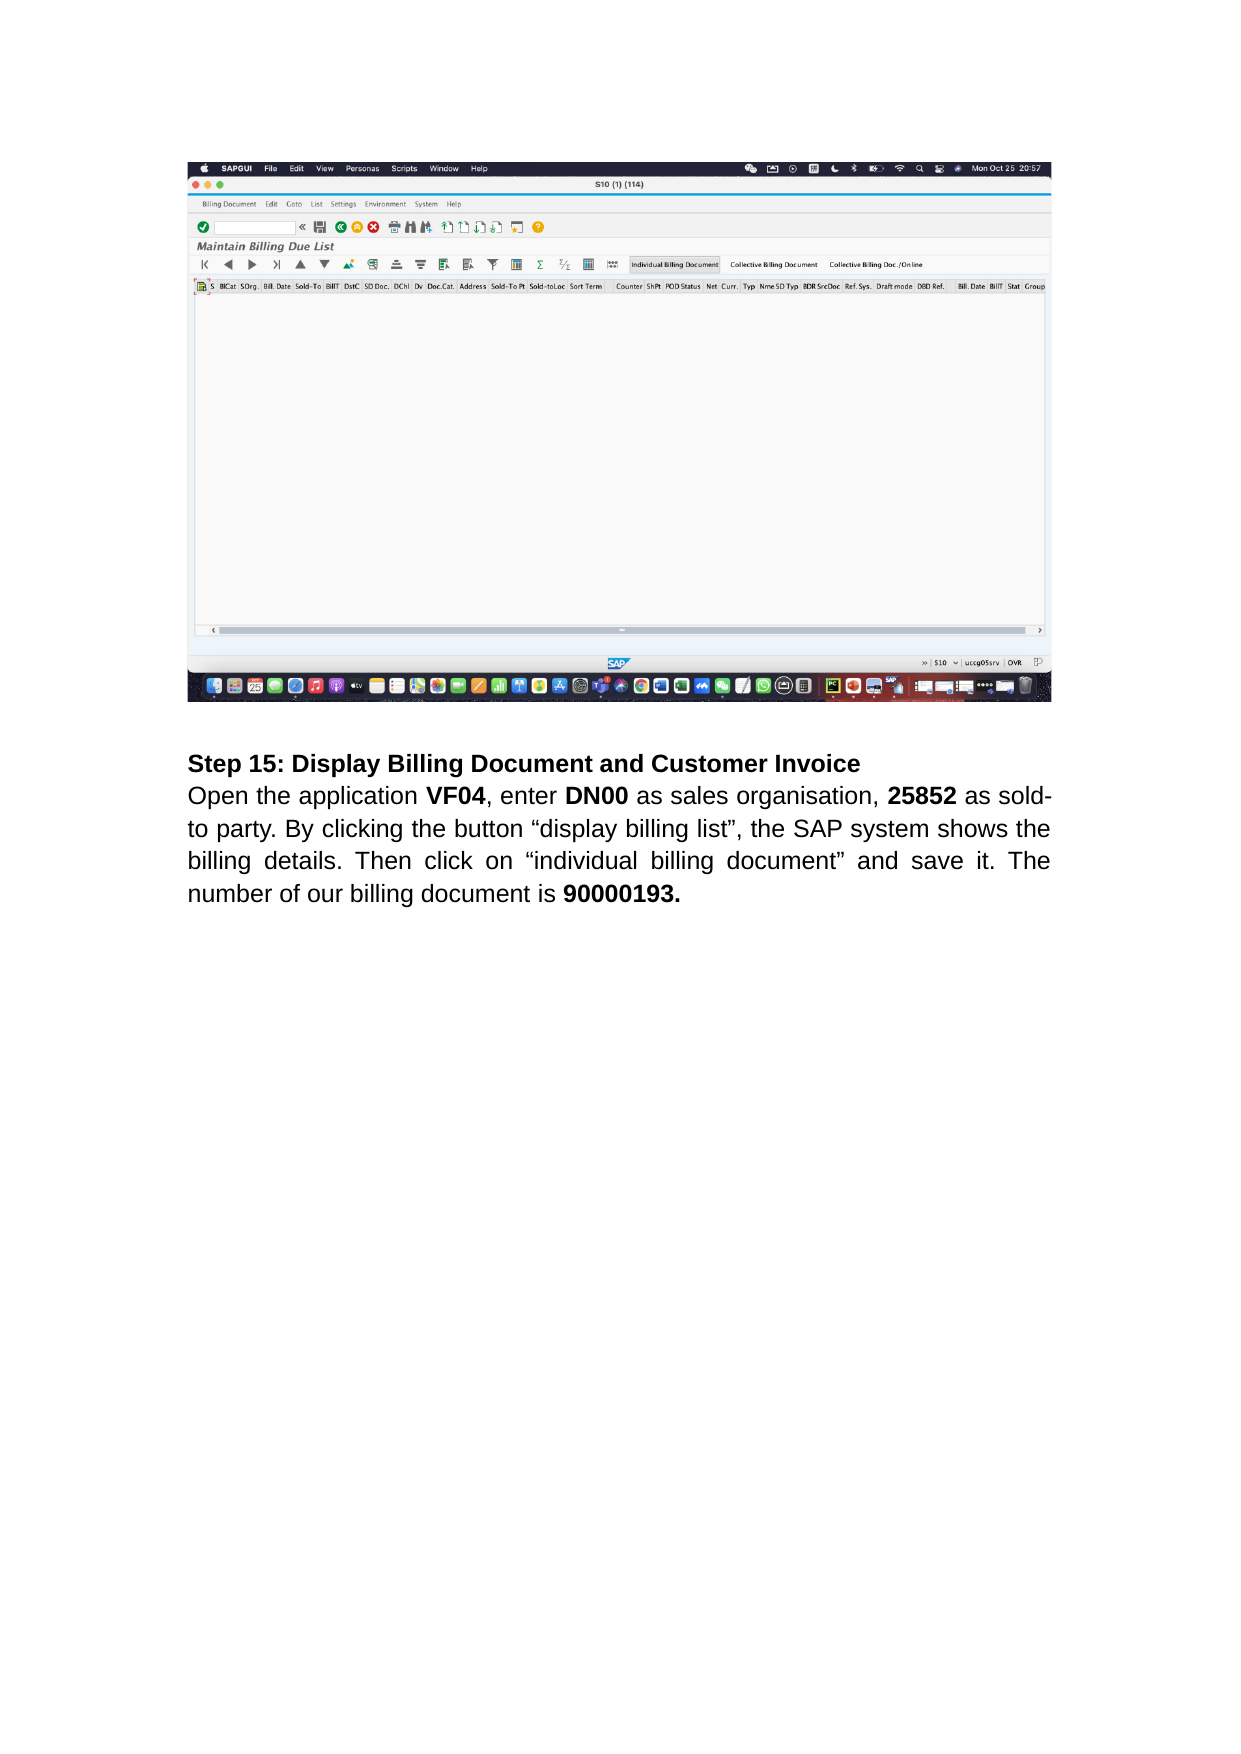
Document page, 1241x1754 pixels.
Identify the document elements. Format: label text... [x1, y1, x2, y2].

picture [187, 196, 1052, 702]
picture [187, 162, 1052, 193]
text Open the application VF04, enter DN00 as sales organisation, 25852 as sold-to party. By clicking the button “display billing list”, the SAP system shows the billing details. Then click on “individual billing document” and save it. The number of our billing document is 90000193. [187, 779, 1053, 909]
text Step 15: Display Billing Document and Customer Invoice [187, 747, 1053, 779]
